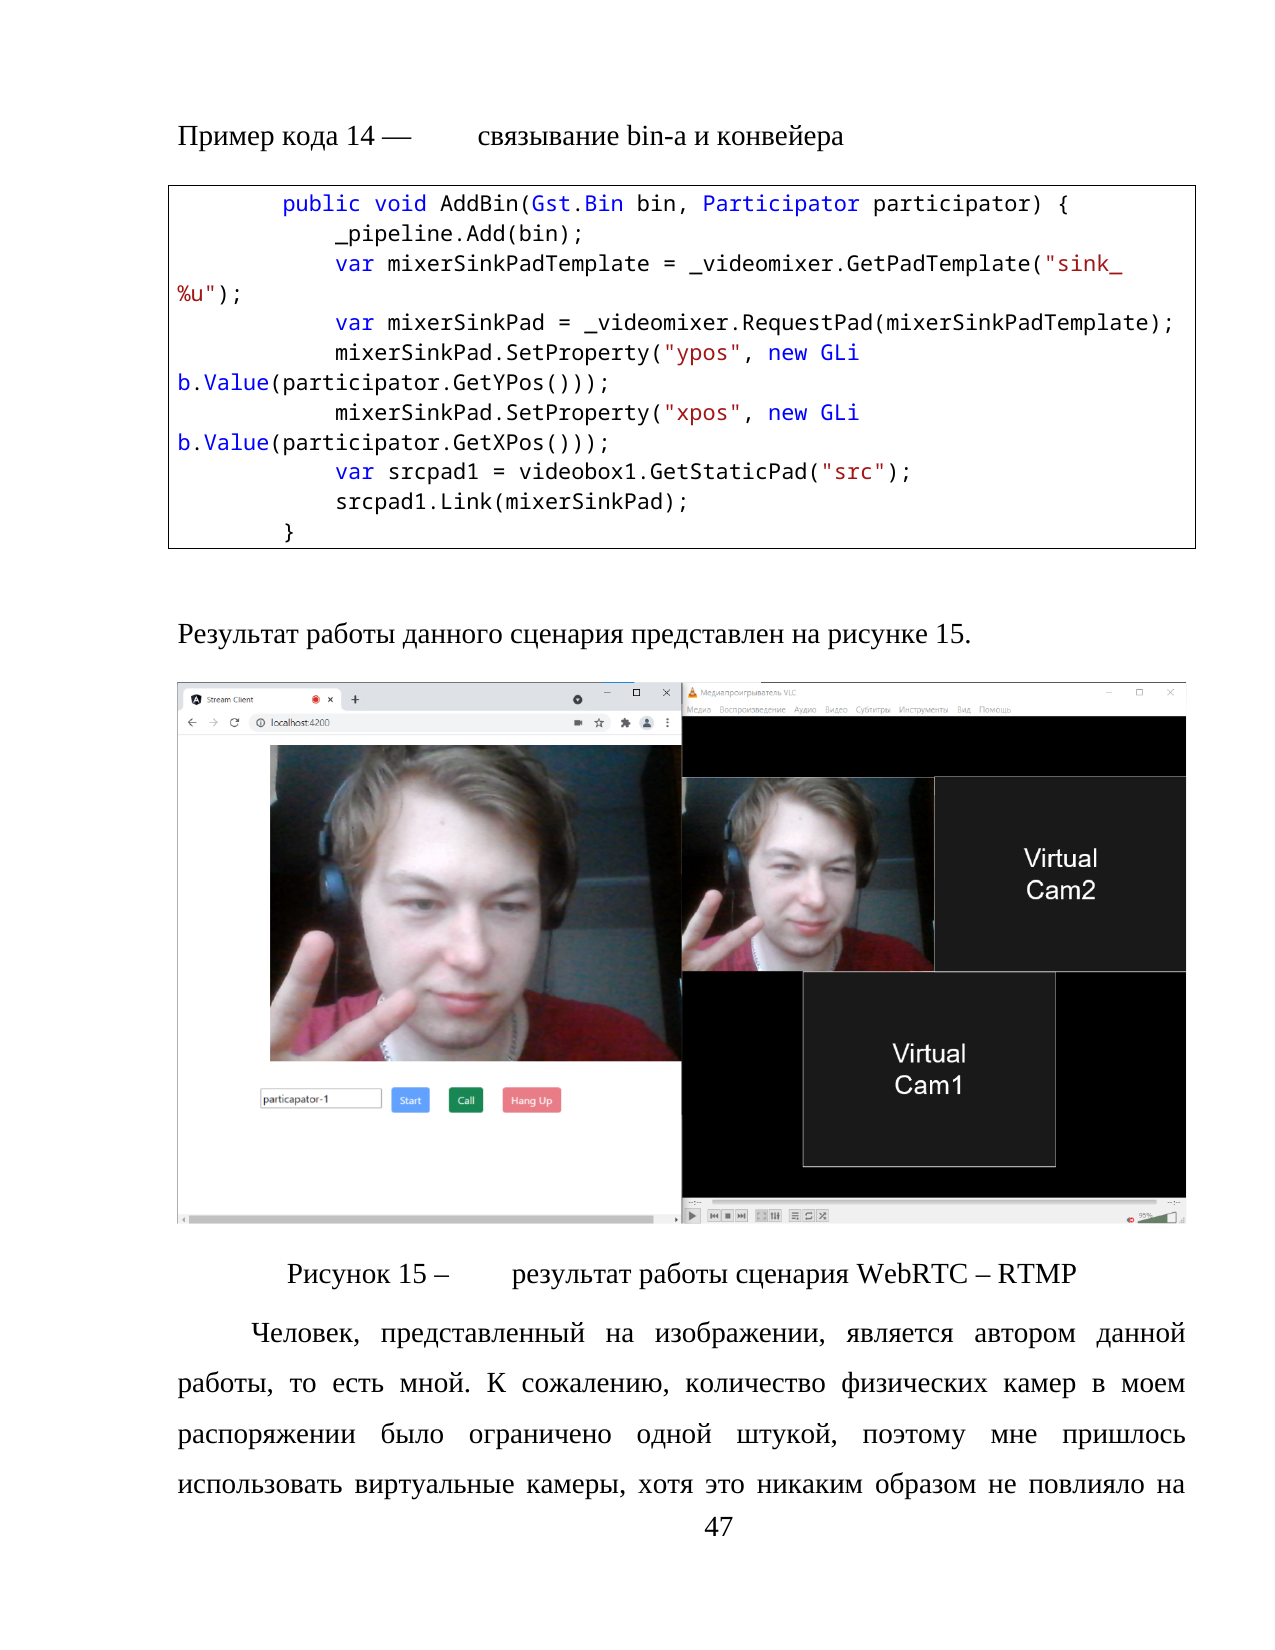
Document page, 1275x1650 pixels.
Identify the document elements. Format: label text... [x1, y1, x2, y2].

text } [169, 513, 1195, 548]
picture [177, 682, 1187, 1224]
list Результат работы данного сценария представлен на рисунке 15. [177, 616, 1186, 649]
text mixerSinkPad.SetProperty("xpos", new GLib.Value(participator.GetXPos())); [177, 397, 1186, 456]
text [177, 1315, 1186, 1499]
text var mixerSinkPad = _videomixer.RequestPad(mixerSinkPadTemplate); [177, 307, 1186, 337]
text mixerSinkPad.SetProperty("ypos", new GLib.Value(participator.GetYPos())); [177, 337, 1186, 397]
text _pipeline.Add(bin); [177, 218, 1186, 248]
text результат работы сценария WebRTC – RTMP [177, 1257, 1186, 1290]
text public void AddBin(Gst.Bin bin, Participator participator) { [169, 186, 1195, 218]
text связывание bin-а и конвейера [177, 118, 1186, 152]
text var srcpad1 = videobox1.GetStaticPad("src"); [177, 456, 1186, 486]
text srcpad1.Link(mixerSinkPad); [177, 486, 1186, 513]
text var mixerSinkPadTemplate = _videomixer.GetPadTemplate("sink_%u"); [177, 248, 1186, 307]
